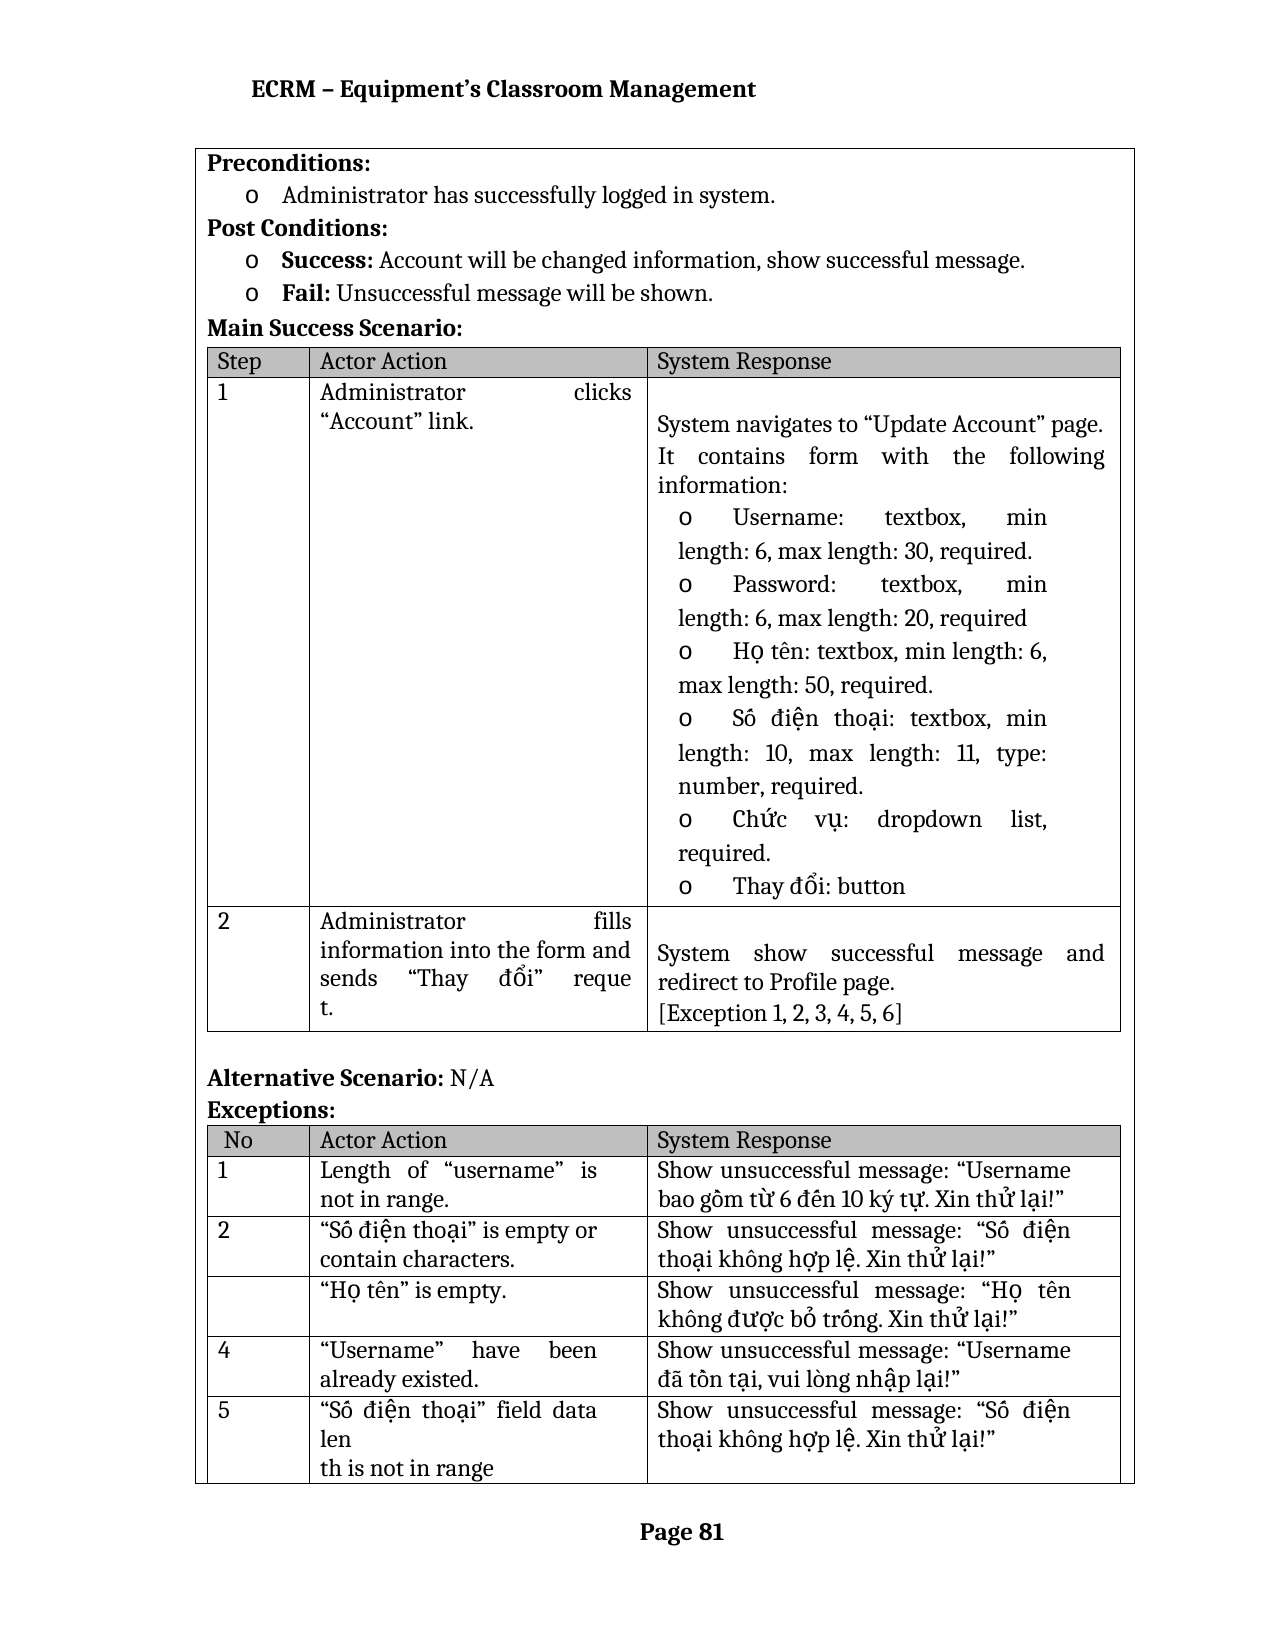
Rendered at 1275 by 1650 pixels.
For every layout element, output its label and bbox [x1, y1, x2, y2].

table_cell [196, 149, 1134, 1483]
